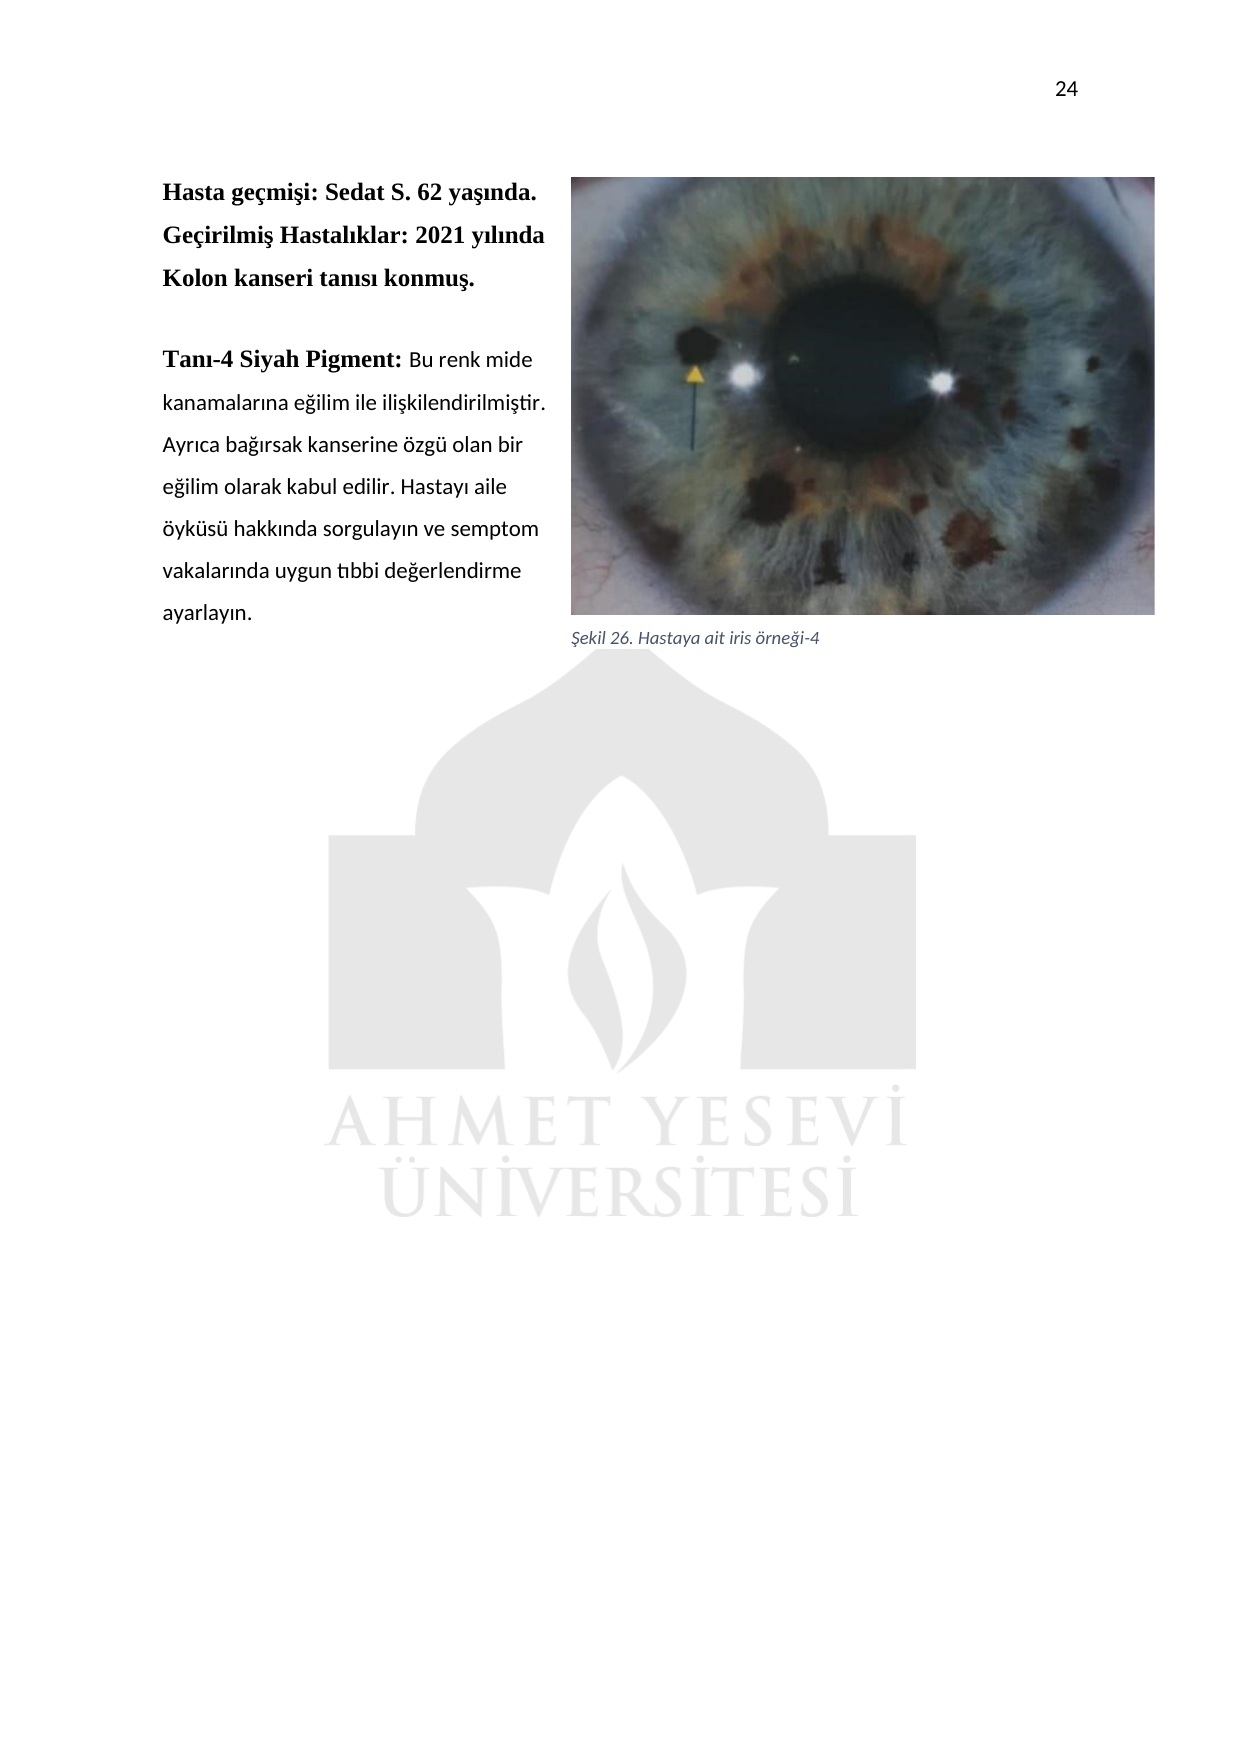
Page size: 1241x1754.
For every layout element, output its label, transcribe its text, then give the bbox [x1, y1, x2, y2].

picture [571, 177, 1155, 615]
text Tanı-4 Siyah Pigment: Bu renk mide kanamalarına eğilim ile ilişkilendirilmiştir. Ayrıca bağırsak kanserine özgü olan bir eğilim olarak kabul edilir. Hastayı aile öyküsü hakkında sorgulayın ve semptom vakalarında uygun tıbbi değerlendirme ayarlayın. [162, 344, 1078, 626]
text Hasta geçmişi: Sedat S. 62 yaşında. Geçirilmiş Hastalıklar: 2021 yılında Kolon kanseri tanısı konmuş. [162, 177, 571, 292]
